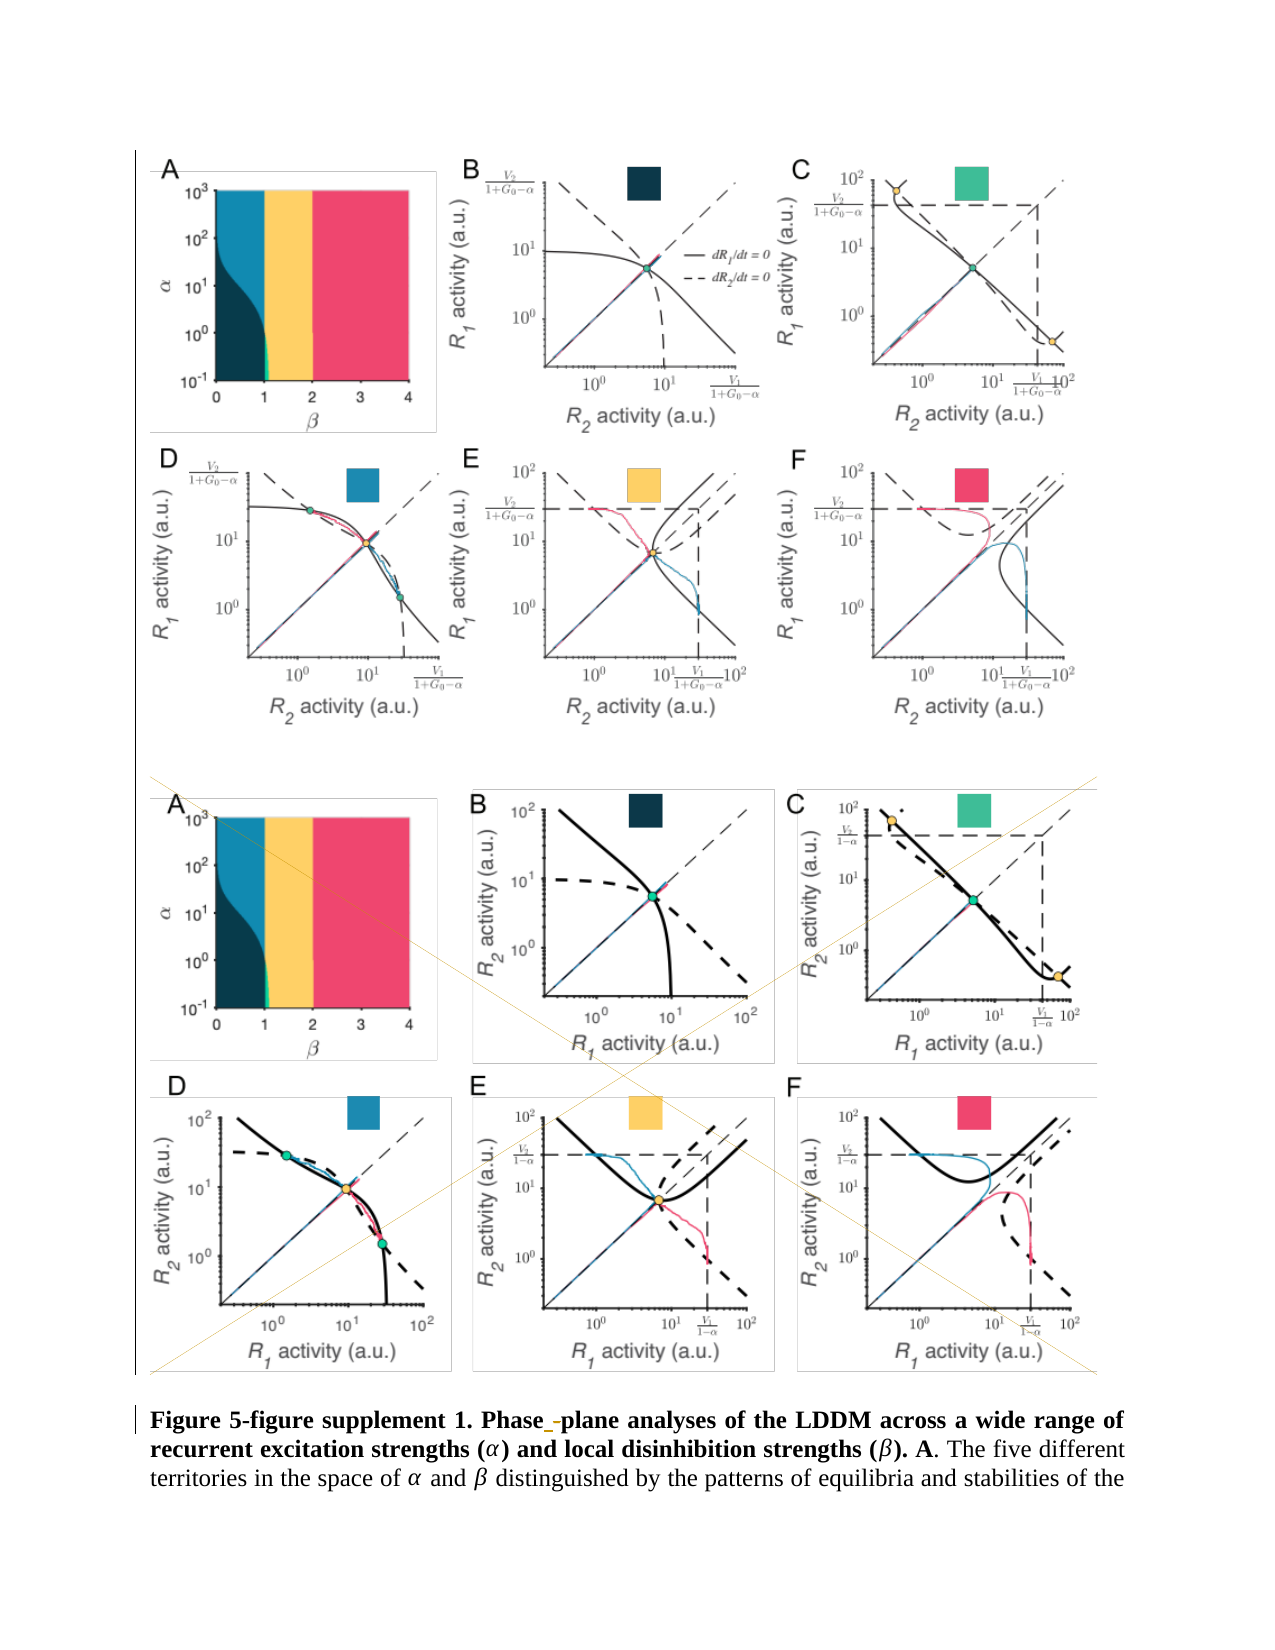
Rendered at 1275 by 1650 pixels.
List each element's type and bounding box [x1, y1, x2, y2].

text [150, 1405, 1125, 1492]
